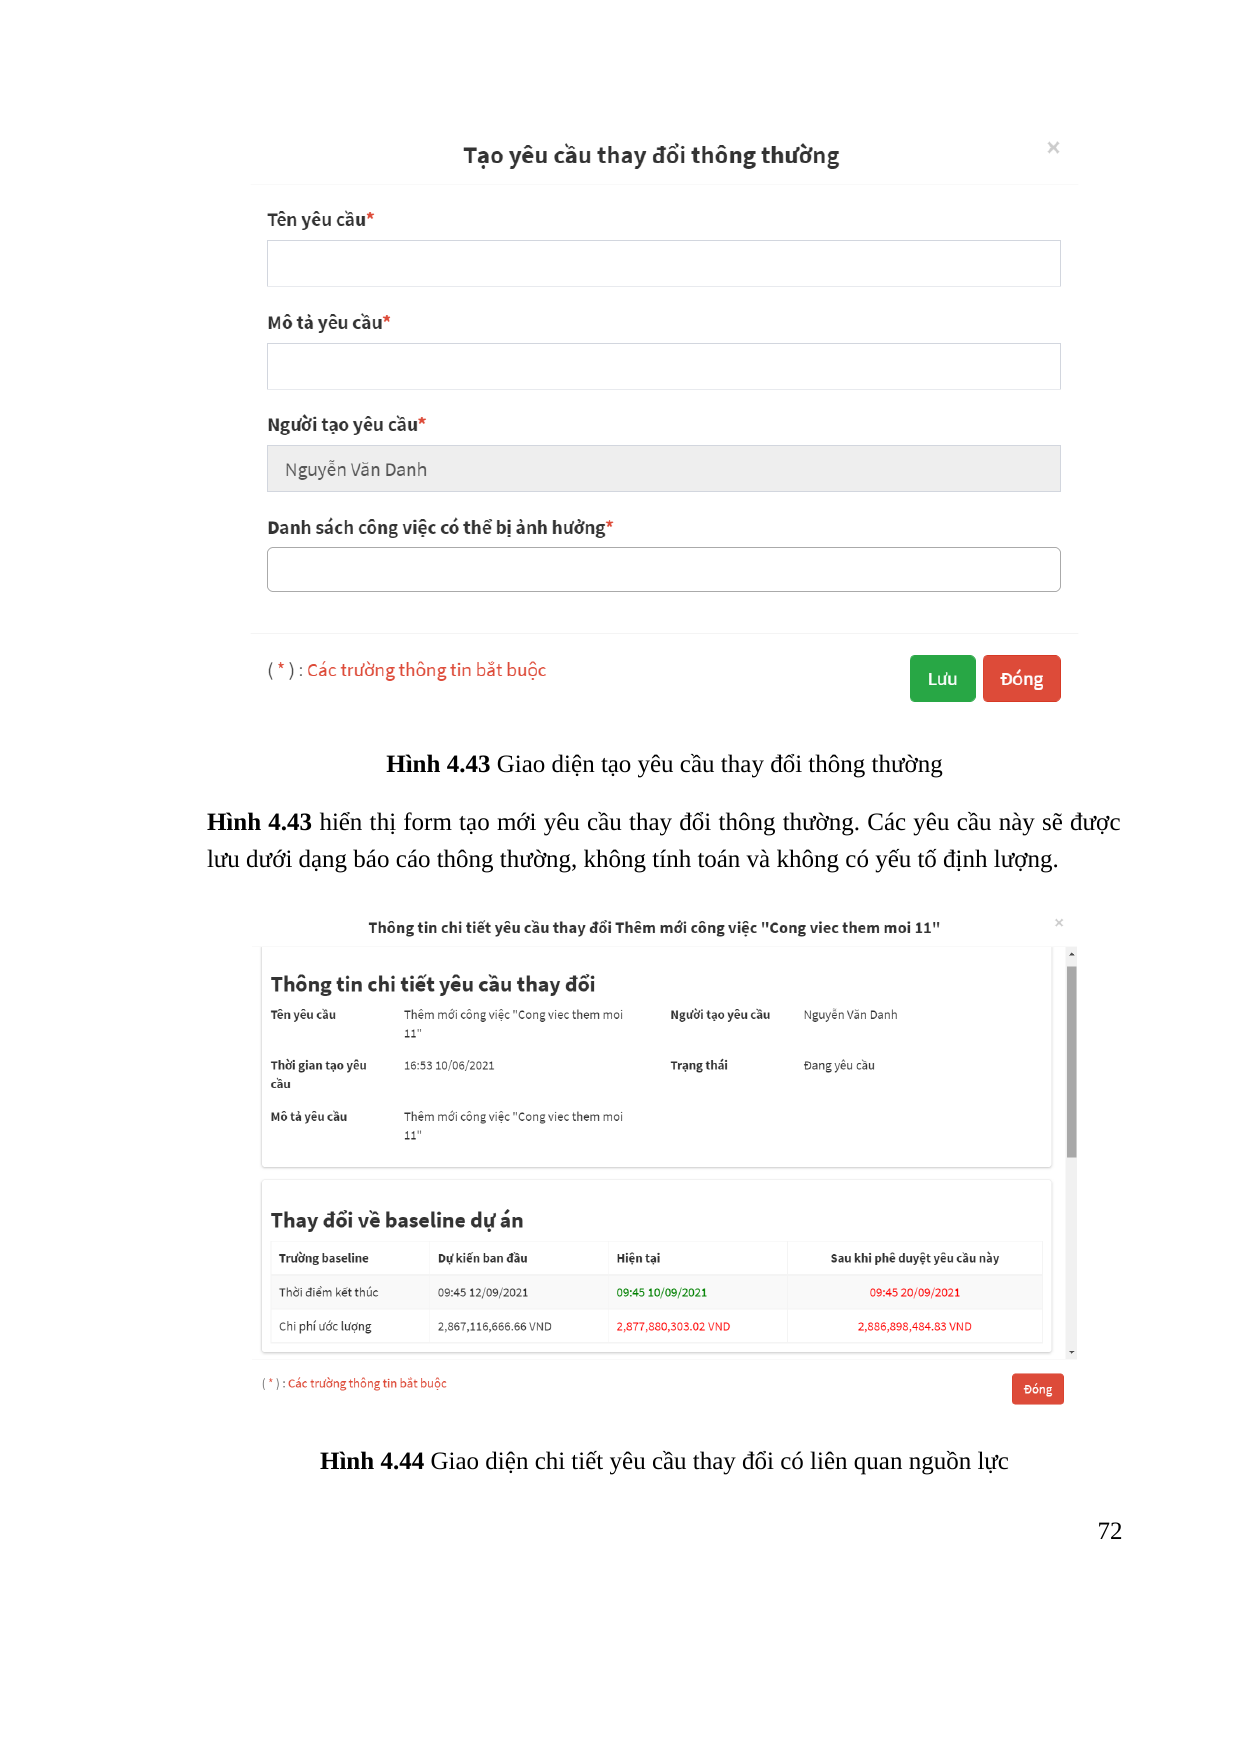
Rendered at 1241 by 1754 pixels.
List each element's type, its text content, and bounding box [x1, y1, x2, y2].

picture [250, 118, 1079, 720]
picture [252, 902, 1077, 1417]
